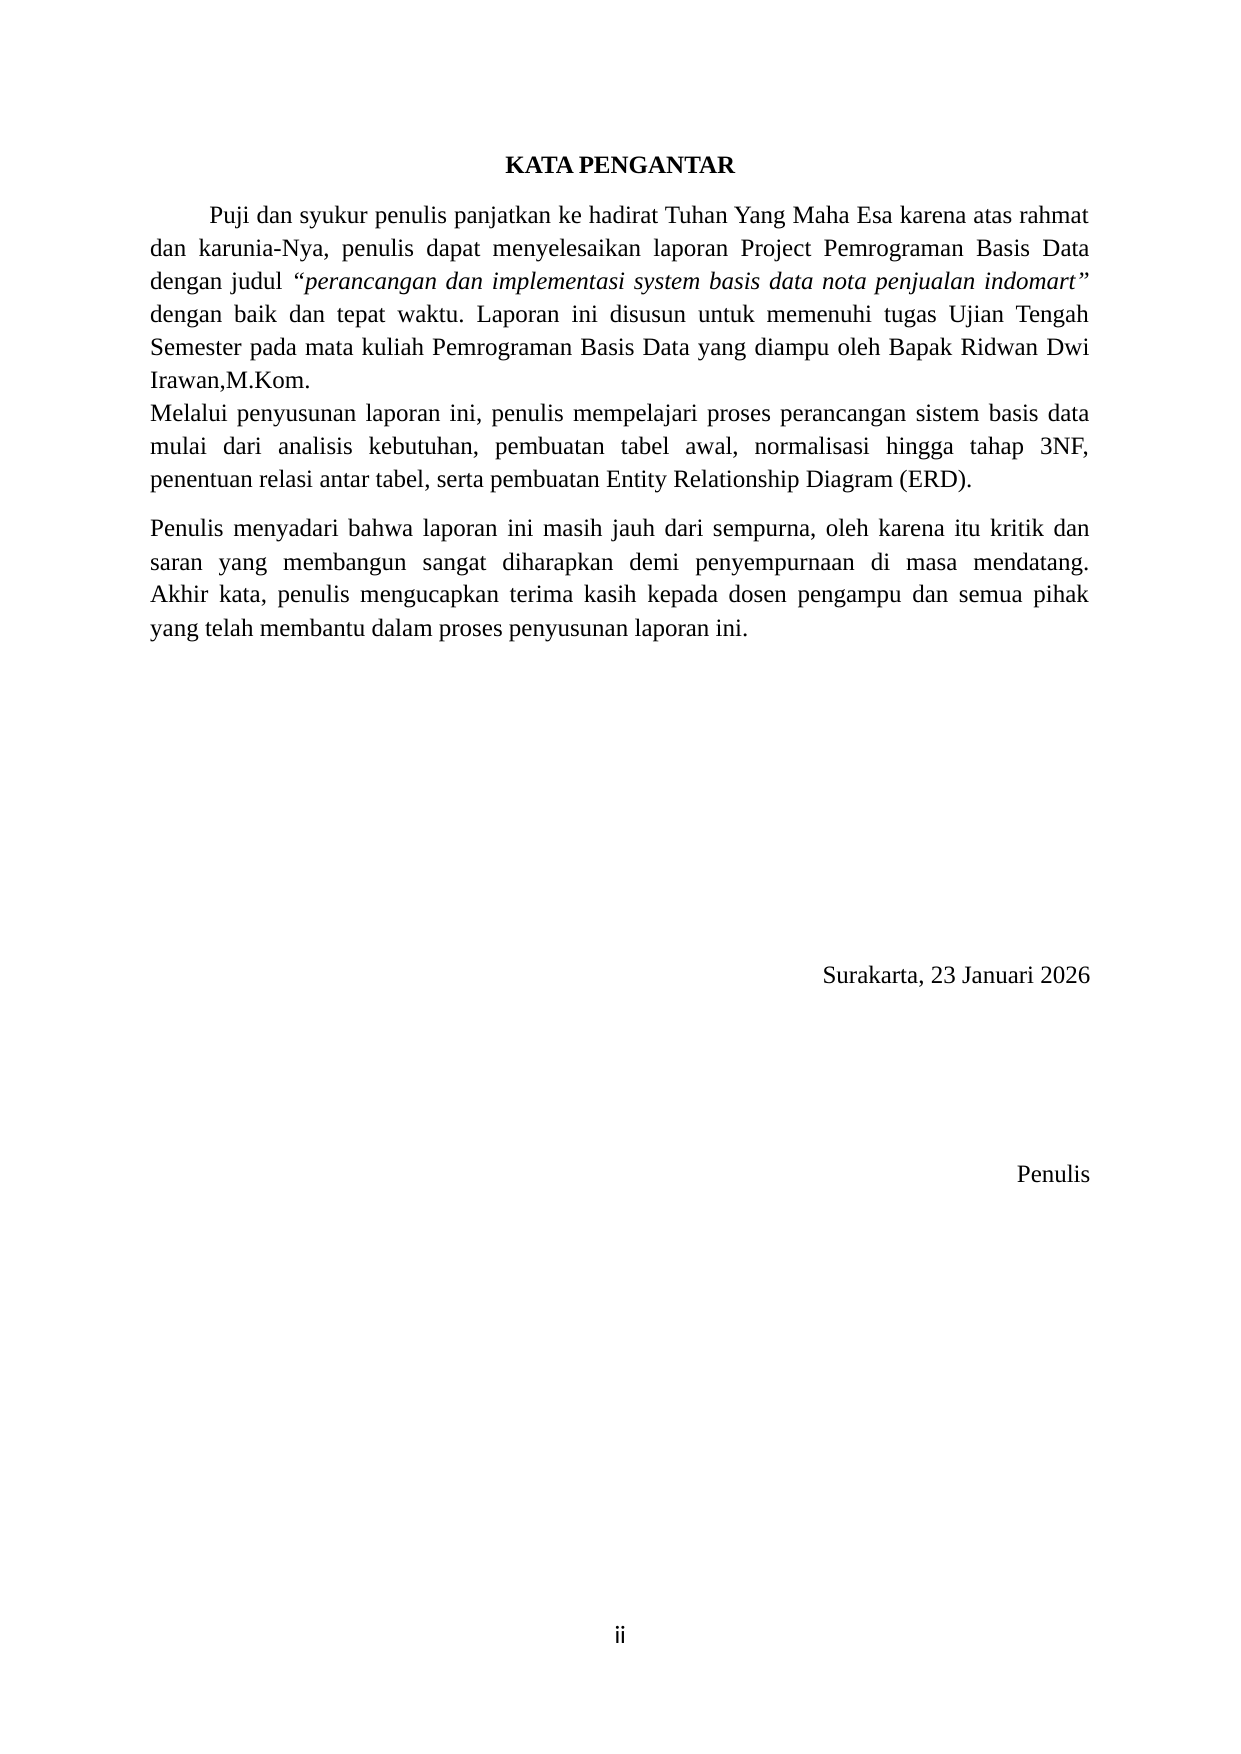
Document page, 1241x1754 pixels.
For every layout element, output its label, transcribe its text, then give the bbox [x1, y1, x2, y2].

text Surakarta, 23 Januari 2026 [150, 960, 1090, 989]
text KATA PENGANTAR [150, 150, 1090, 179]
text Puji dan syukur penulis panjatkan ke hadirat Tuhan Yang Maha Esa karena atas rahmat dan karunia-Nya, penulis dapat menyelesaikan laporan Project Pemrograman Basis Data dengan judul “perancangan dan implementasi system basis data nota penjualan indomart” dengan baik dan tepat waktu. Laporan ini disusun untuk memenuhi tugas Ujian Tengah Semester pada mata kuliah Pemrograman Basis Data yang diampu oleh Bapak Ridwan Dwi Irawan,M.Kom. Melalui penyusunan laporan ini, penulis mempelajari proses perancangan sistem basis data mulai dari analisis kebutuhan, pembuatan tabel awal, normalisasi hingga tahap 3NF, penentuan relasi antar tabel, serta pembuatan Entity Relationship Diagram (ERD). [150, 200, 1090, 493]
text Penulis menyadari bahwa laporan ini masih jauh dari sempurna, oleh karena itu kritik dan saran yang membangun sangat diharapkan demi penyempurnaan di masa mendatang. Akhir kata, penulis mengucapkan terima kasih kepada dosen pengampu dan semua pihak yang telah membantu dalam proses penyusunan laporan ini. [150, 513, 1090, 641]
text Penulis [150, 1159, 1090, 1188]
